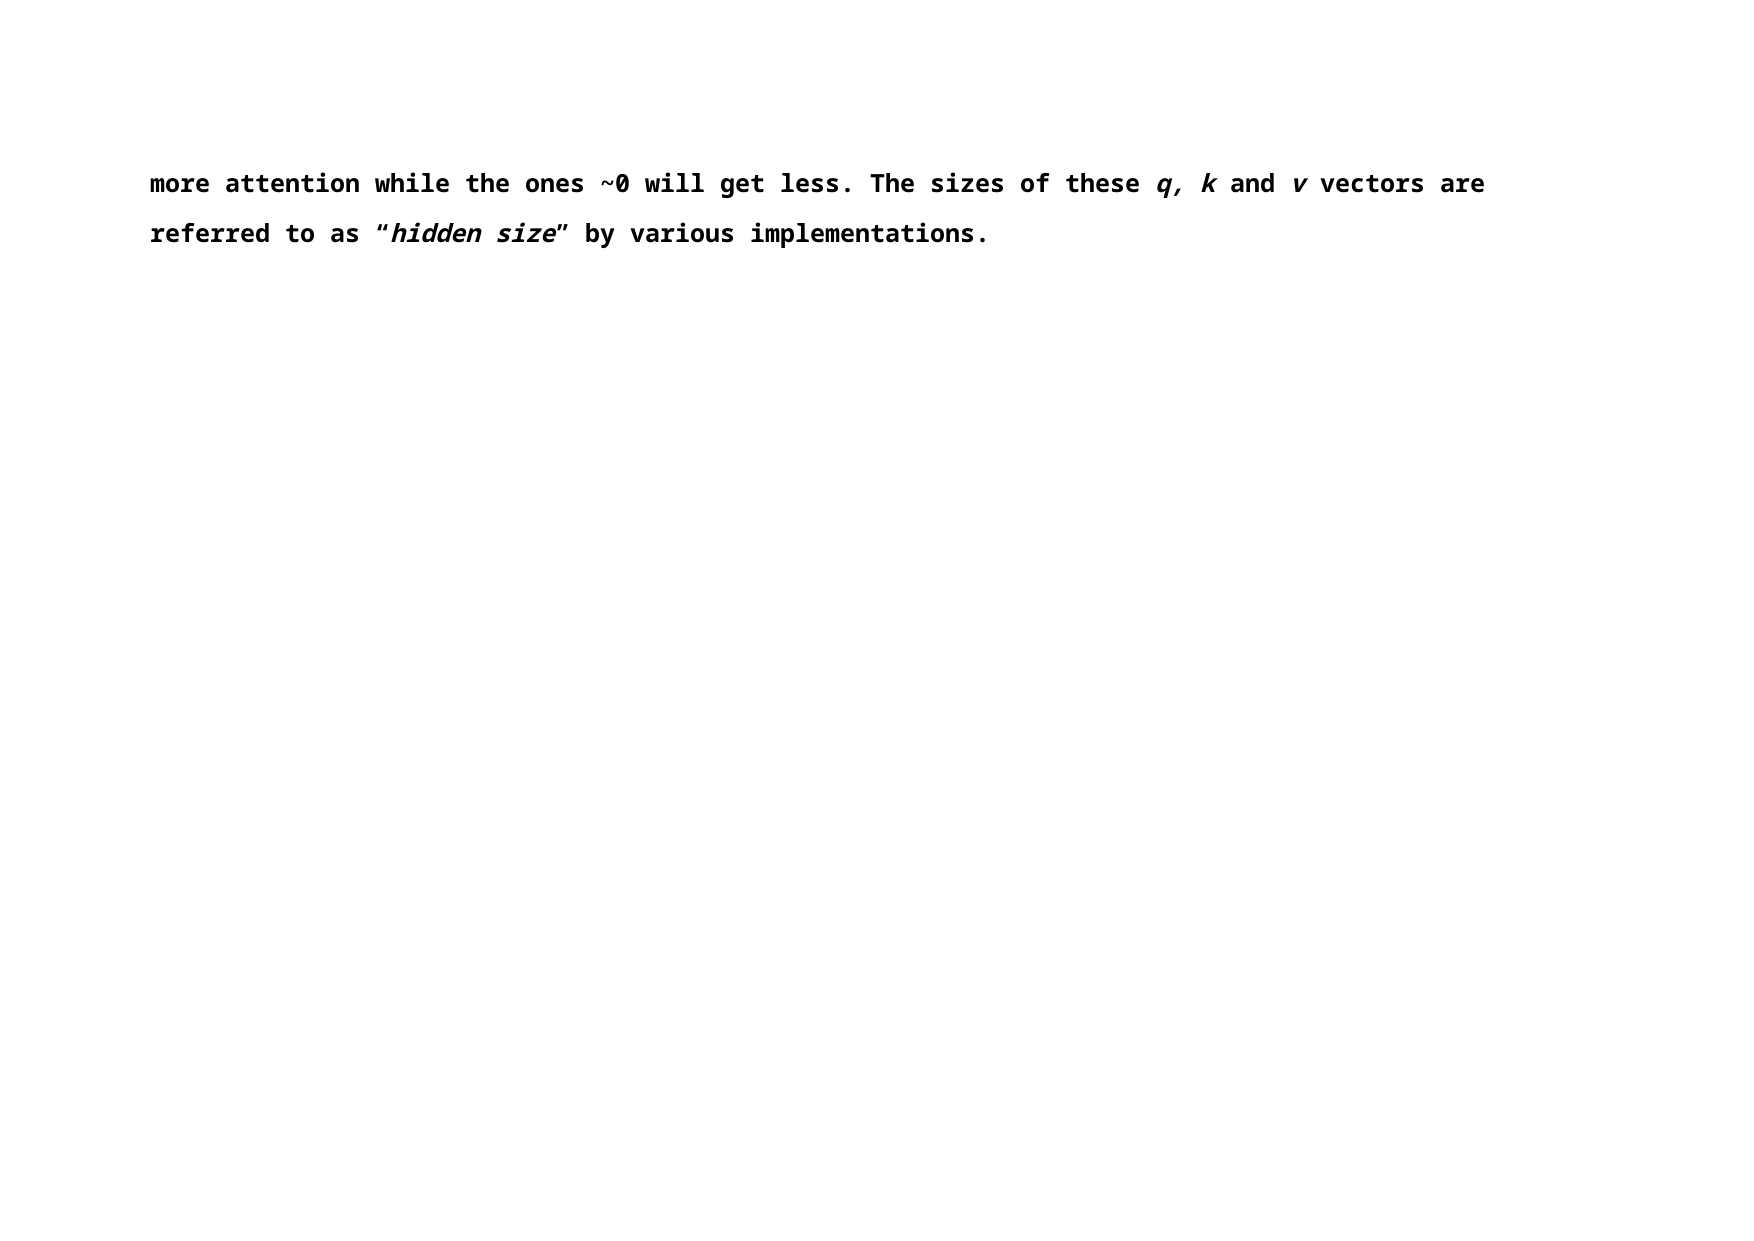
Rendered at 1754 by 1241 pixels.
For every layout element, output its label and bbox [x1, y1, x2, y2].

text [150, 150, 1604, 250]
